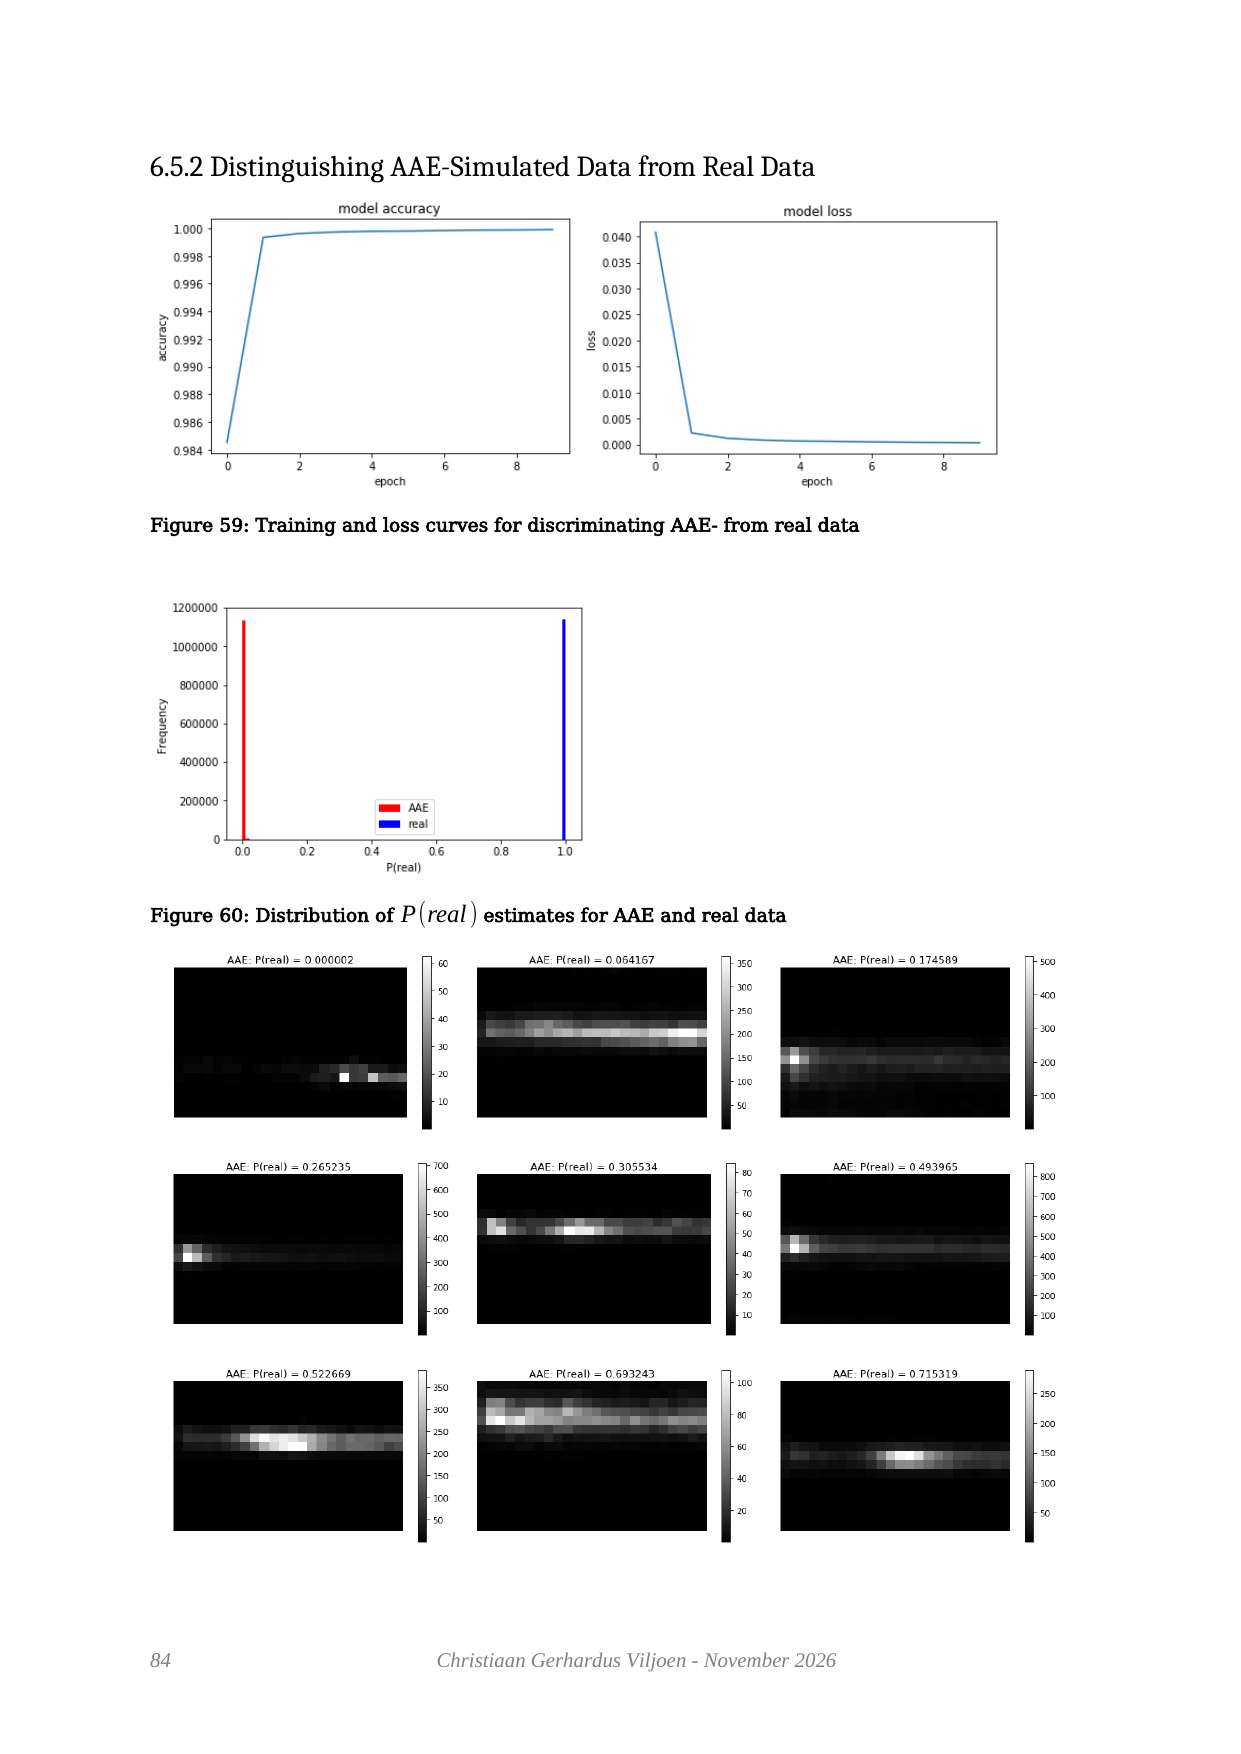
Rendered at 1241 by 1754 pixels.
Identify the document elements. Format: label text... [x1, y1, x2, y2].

picture [150, 948, 1061, 1137]
text Figure 60: Distribution of estimates for AAE and real data [150, 899, 1090, 929]
text Figure 59: Training and loss curves for discriminating AAE- from real data [150, 513, 1090, 535]
picture [150, 1362, 1061, 1550]
picture [150, 597, 592, 880]
picture [150, 196, 1007, 494]
picture [150, 1155, 1061, 1343]
subtitle Distinguishing AAE-Simulated Data from Real Data [150, 150, 1090, 183]
